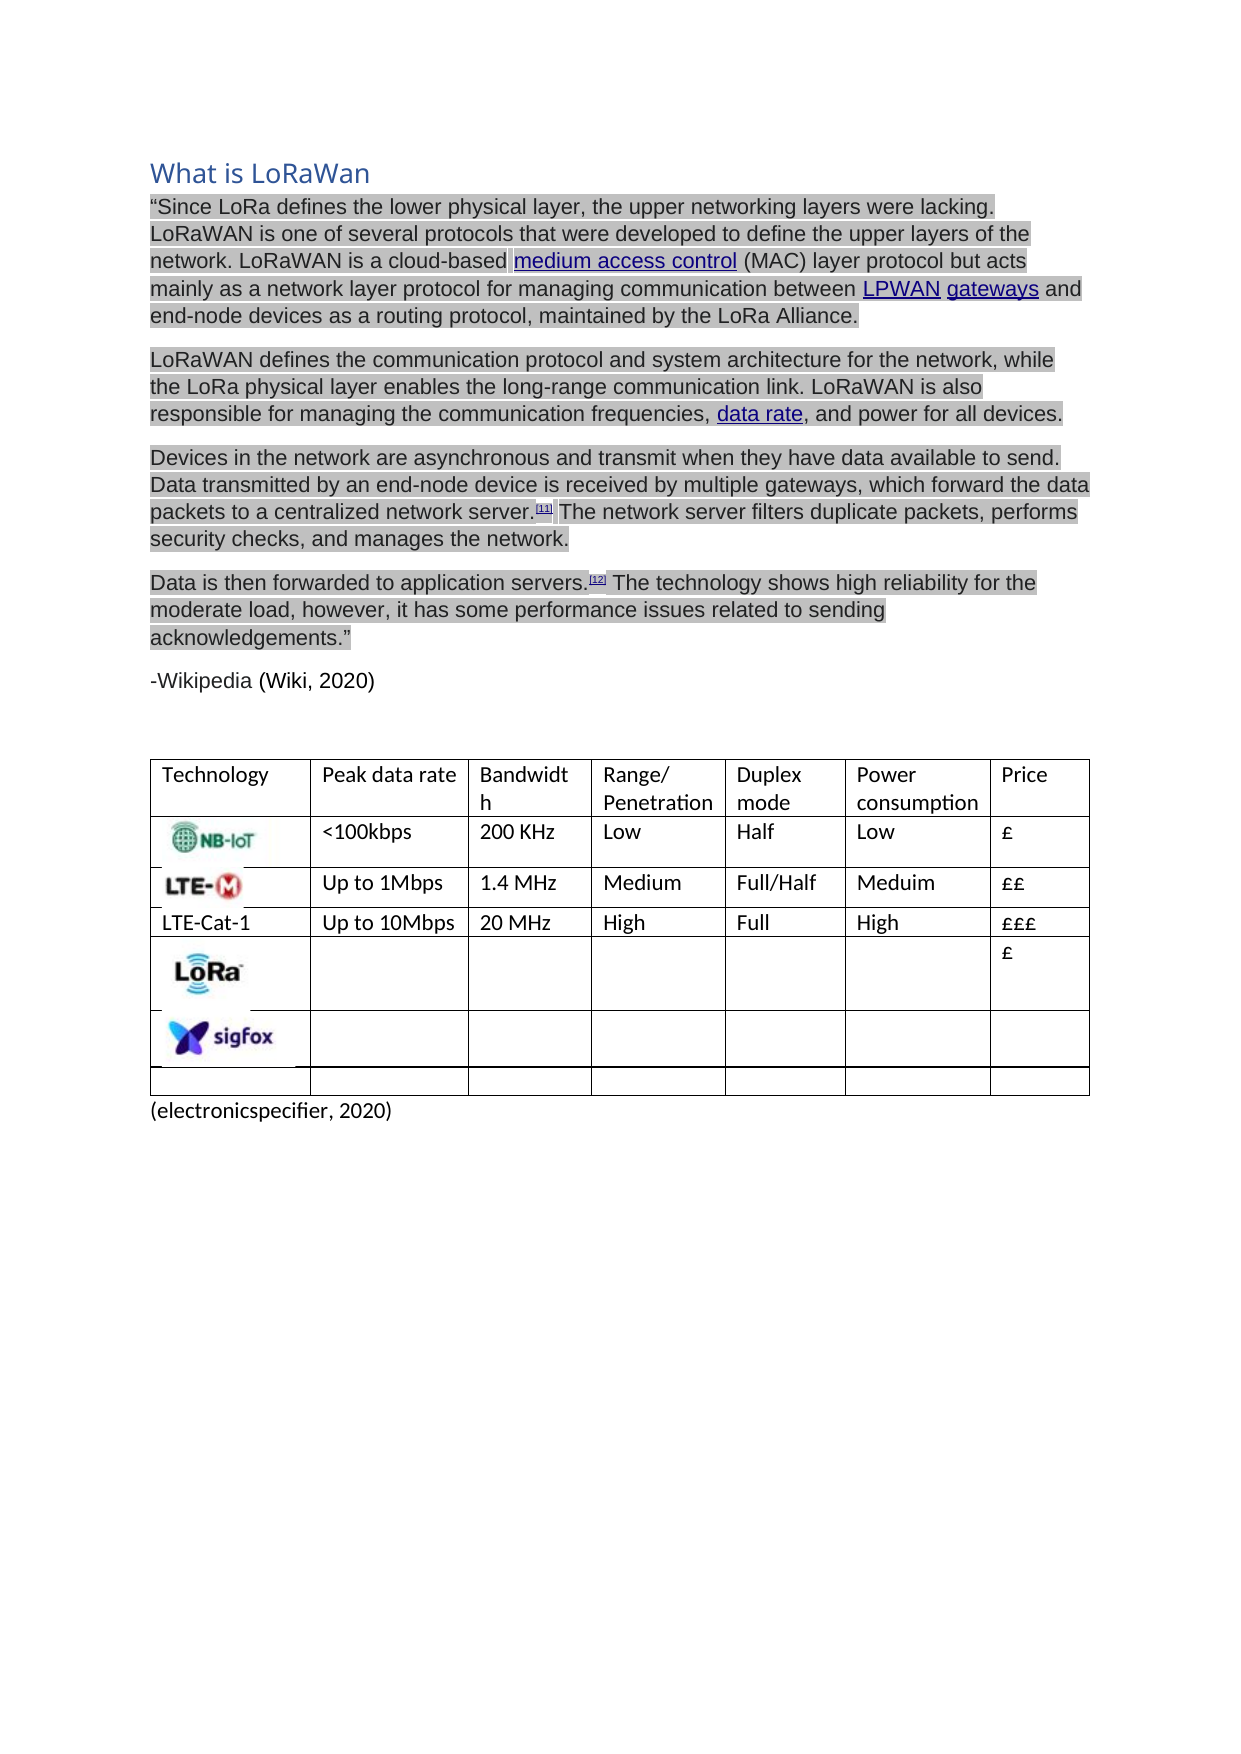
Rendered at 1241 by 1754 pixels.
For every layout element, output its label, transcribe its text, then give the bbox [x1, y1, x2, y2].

table_cell [846, 1068, 990, 1095]
table_cell [151, 868, 161, 907]
table_cell Up to 1Mbps [311, 868, 468, 907]
table_cell [281, 817, 310, 867]
table_cell Low [592, 817, 725, 867]
table_cell [151, 937, 161, 1010]
text Devices in the network are asynchronous and transmit when they have data available to send. Data transmitted by an end-node device is received by multiple gateways, which forward the data packets to a centralized network server.[11] The network server filters duplicate packets, performs security checks, and manages the network. [150, 445, 1090, 472]
table_cell 20 MHz [469, 908, 591, 936]
table_cell High [846, 908, 990, 936]
table_cell £ [991, 817, 1089, 867]
table_cell LTE-Cat-1 [151, 908, 310, 936]
picture [161, 937, 296, 1067]
table_cell [991, 1011, 1089, 1066]
text Data is then forwarded to application servers.[12] The technology shows high reliability for the moderate load, however, it has some performance issues related to sending acknowledgements.” [150, 570, 1090, 650]
text -Wikipedia [150, 668, 1090, 694]
table_cell [469, 1011, 591, 1066]
table_cell Half [726, 817, 845, 867]
table_header Duplex mode [726, 760, 845, 816]
subtitle What is LoRaWan [150, 154, 1090, 191]
text LoRaWAN defines the communication protocol and system architecture for the network, while the LoRa physical layer enables the long-range communication link. LoRaWAN is also responsible for managing the communication frequencies, data rate, and power for all devices. [150, 347, 1090, 426]
table_cell [592, 1011, 725, 1066]
table_cell Up to 10Mbps [311, 908, 468, 936]
picture [161, 817, 281, 908]
table_cell [726, 1011, 845, 1066]
table_cell [726, 937, 845, 1010]
table_cell [311, 937, 468, 1010]
table_cell Full/Half [726, 868, 845, 907]
text Devices in the network are asynchronous and transmit when they have data available to send. Data transmitted by an end-node device is received by multiple gateways, which forward the data packets to a centralized network server.[11] The network server filters duplicate packets, performs security checks, and manages the network. [150, 497, 1090, 552]
table_header Price [991, 760, 1089, 816]
table_header Technology [151, 760, 310, 816]
table_cell 1.4 MHz [469, 868, 591, 907]
table_cell [151, 1011, 161, 1066]
table_cell [846, 937, 990, 1010]
table_header Power consumption [846, 760, 990, 816]
table_cell [311, 1068, 468, 1095]
table_cell Meduim [846, 868, 990, 907]
table_cell ££ [991, 868, 1089, 907]
table_cell Full [726, 908, 845, 936]
text “Since LoRa defines the lower physical layer, the upper networking layers were lacking. LoRaWAN is one of several protocols that were developed to define the upper layers of the network. LoRaWAN is a cloud-based medium access control (MAC) layer protocol but acts mainly as a network layer protocol for managing communication between LPWAN gateways and end-node devices as a routing protocol, maintained by the LoRa Alliance. [150, 194, 1090, 328]
table_cell High [592, 908, 725, 936]
table_cell [726, 1068, 845, 1095]
table_cell <100kbps [311, 817, 468, 867]
table_cell [296, 1011, 310, 1066]
table_header Bandwidth [469, 760, 591, 816]
table_cell [469, 1068, 591, 1095]
table_cell £ [991, 937, 1089, 1010]
table_cell Low [846, 817, 990, 867]
table_cell [151, 1068, 310, 1095]
table_cell [592, 937, 725, 1010]
table_cell [251, 937, 310, 1010]
table_cell [244, 868, 310, 907]
table_cell [469, 937, 591, 1010]
table_cell [846, 1011, 990, 1066]
table_cell [991, 1068, 1089, 1095]
table_cell 200 KHz [469, 817, 591, 867]
table_cell [592, 1068, 725, 1095]
table_header Range/ Penetration [592, 760, 725, 816]
table_cell [311, 1011, 468, 1066]
table_header Peak data rate [311, 760, 468, 816]
table_cell Medium [592, 868, 725, 907]
table_cell £££ [991, 908, 1089, 936]
table_cell [151, 817, 161, 867]
